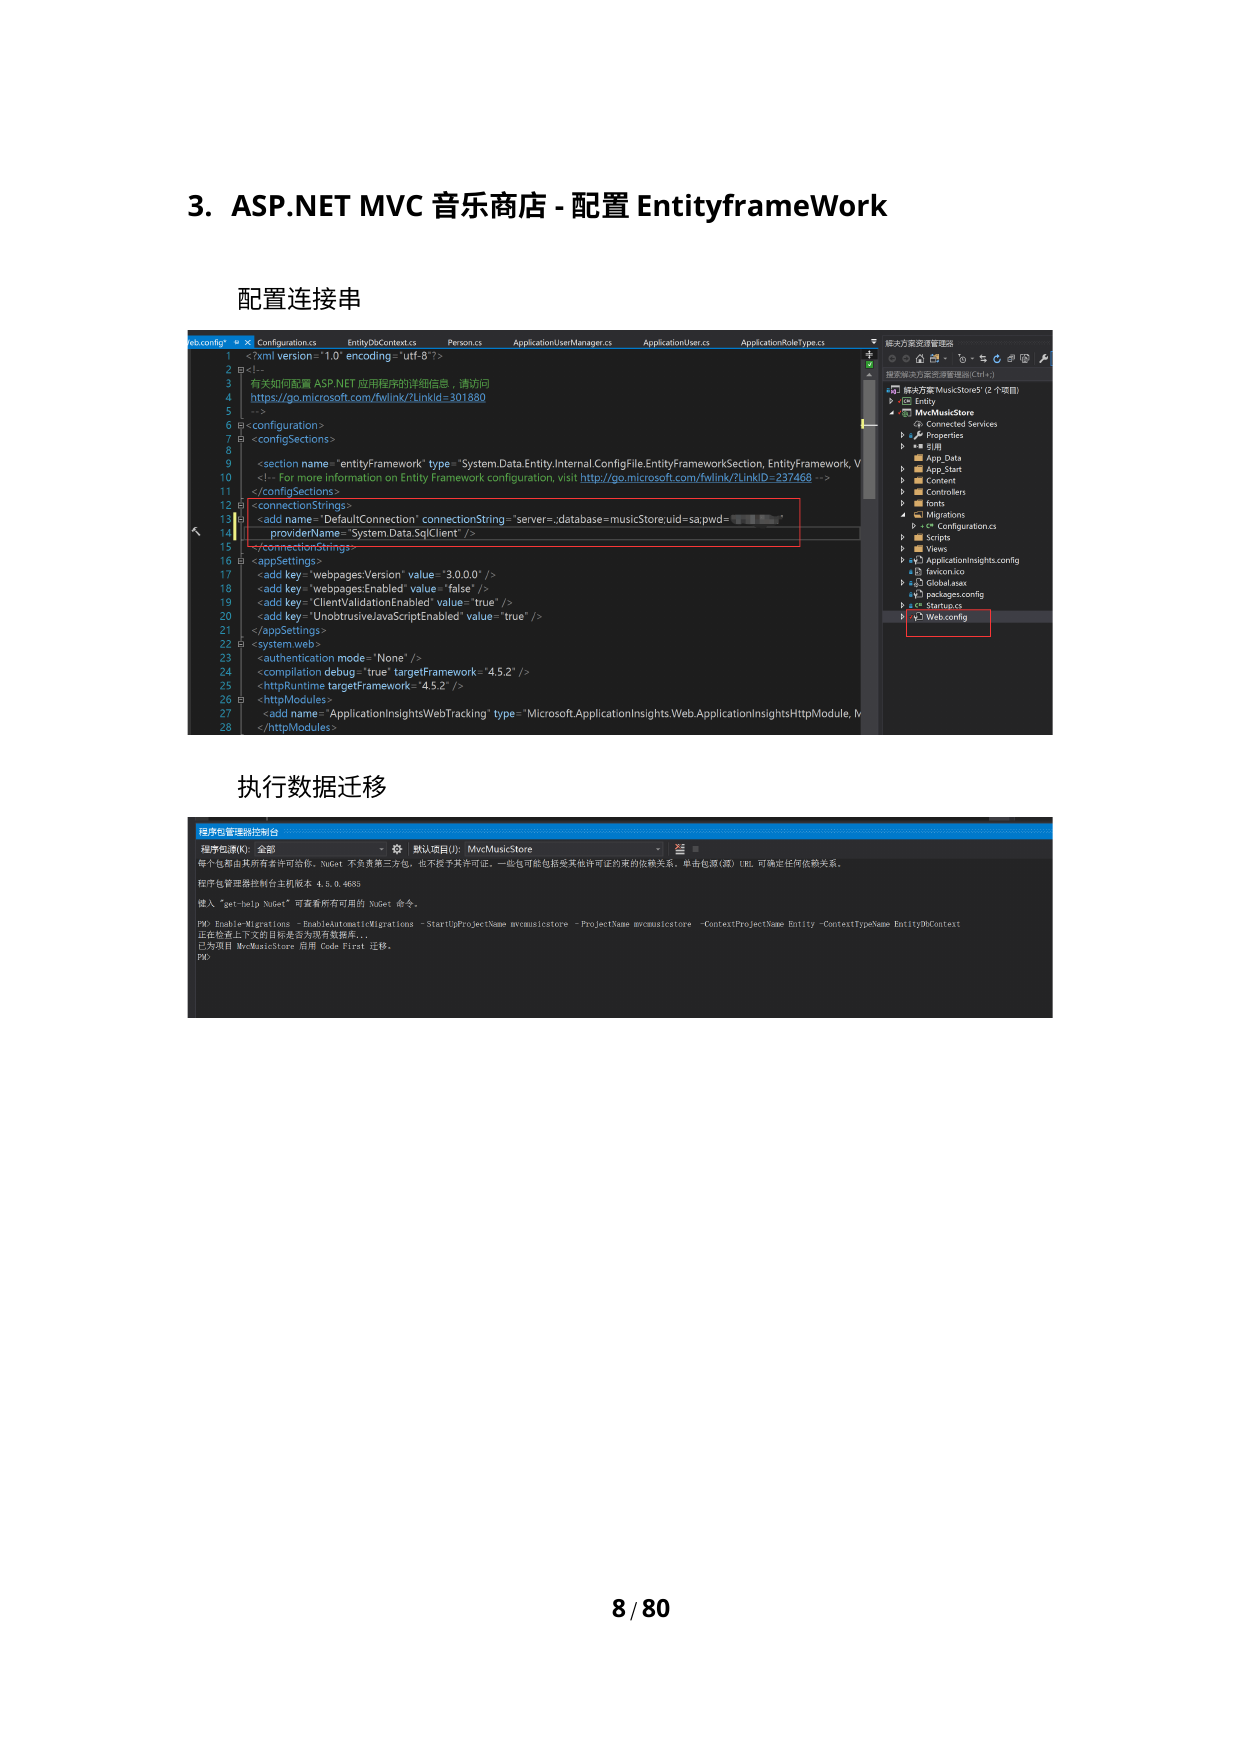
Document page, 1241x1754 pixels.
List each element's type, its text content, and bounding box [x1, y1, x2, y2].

picture [187, 330, 1053, 735]
text 配置连接串 [187, 265, 1053, 330]
text 执行数据迁移 [187, 753, 1053, 817]
subtitle ASP.NET MVC 音乐商店 - 配置EntityframeWork [187, 171, 1053, 236]
picture [187, 817, 1053, 1018]
